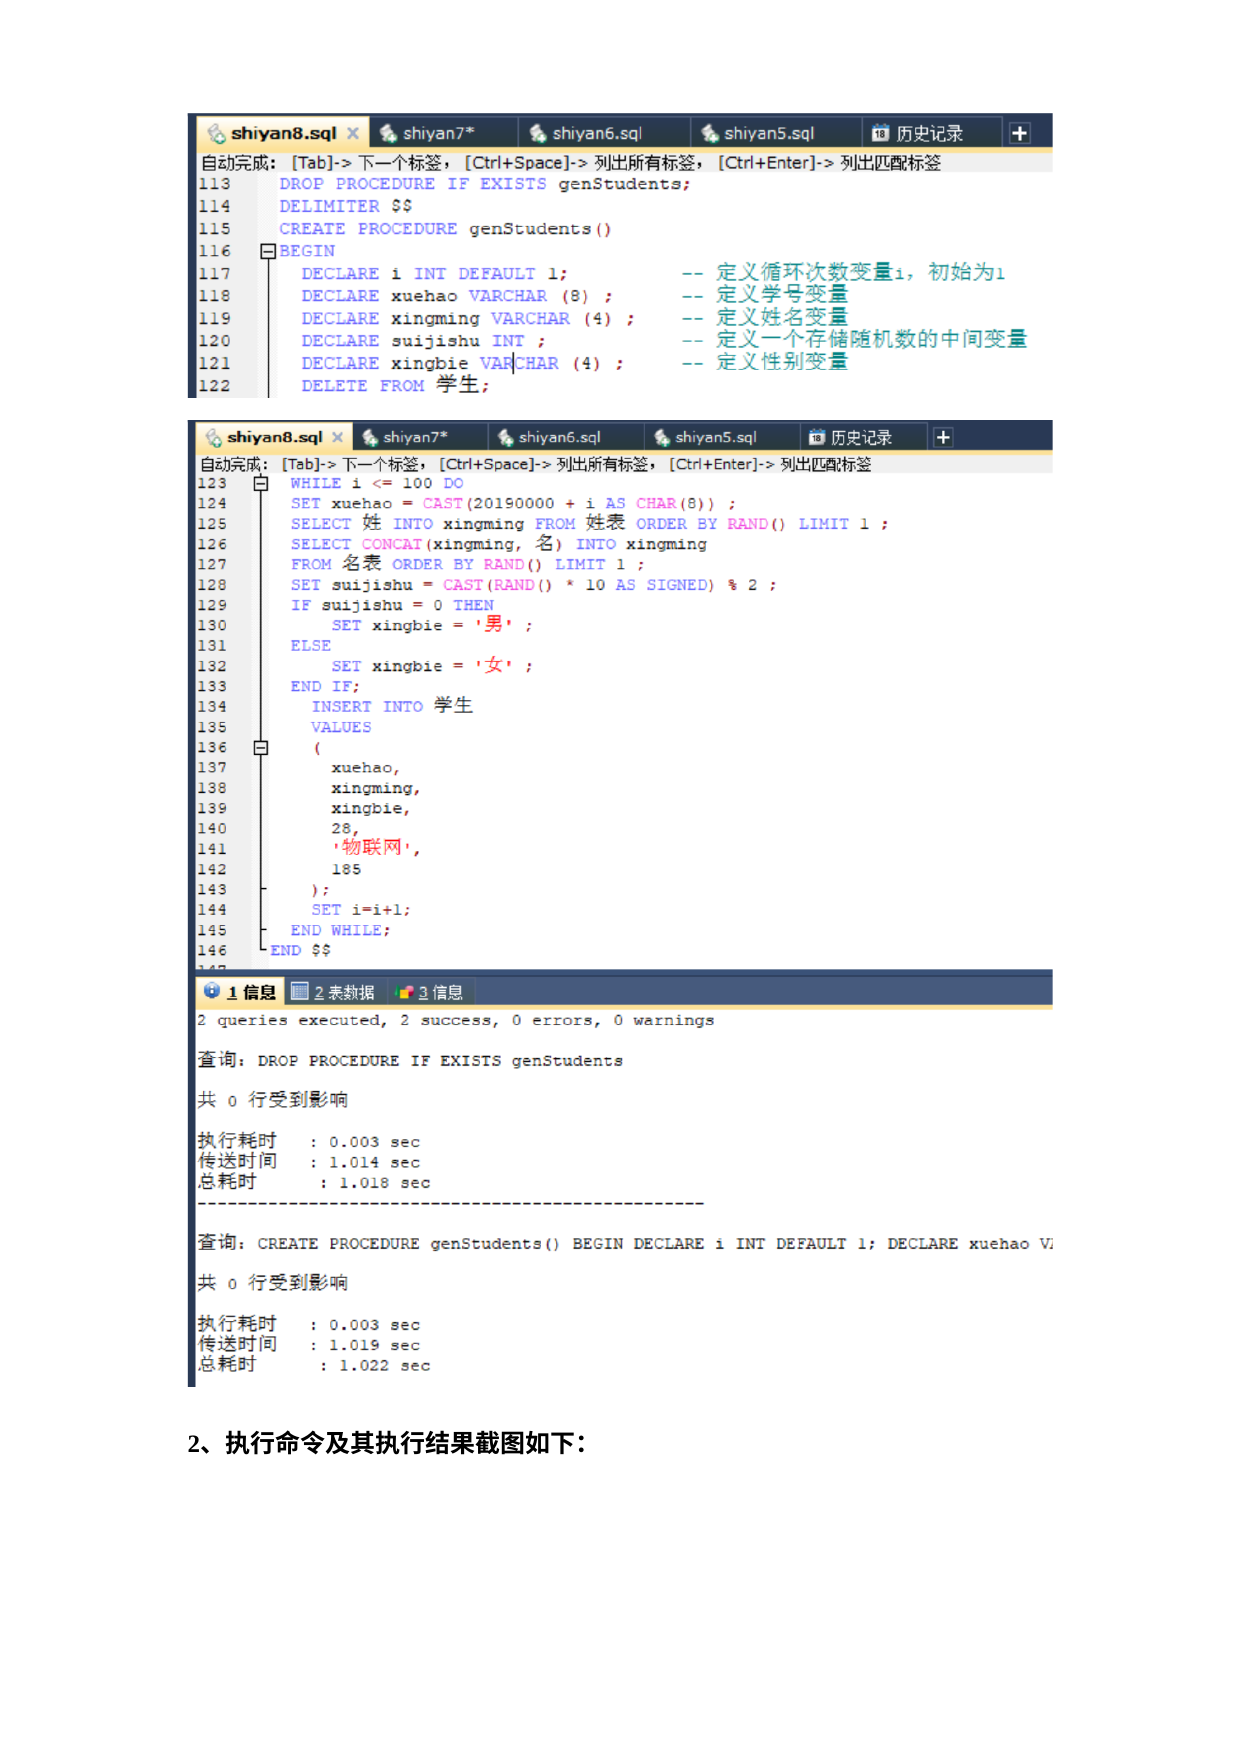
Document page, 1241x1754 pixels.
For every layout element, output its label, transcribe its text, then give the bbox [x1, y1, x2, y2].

text 2、执行命令及其执行结果截图如下： [187, 1409, 1053, 1474]
picture [187, 113, 1053, 398]
picture [187, 420, 1053, 1387]
